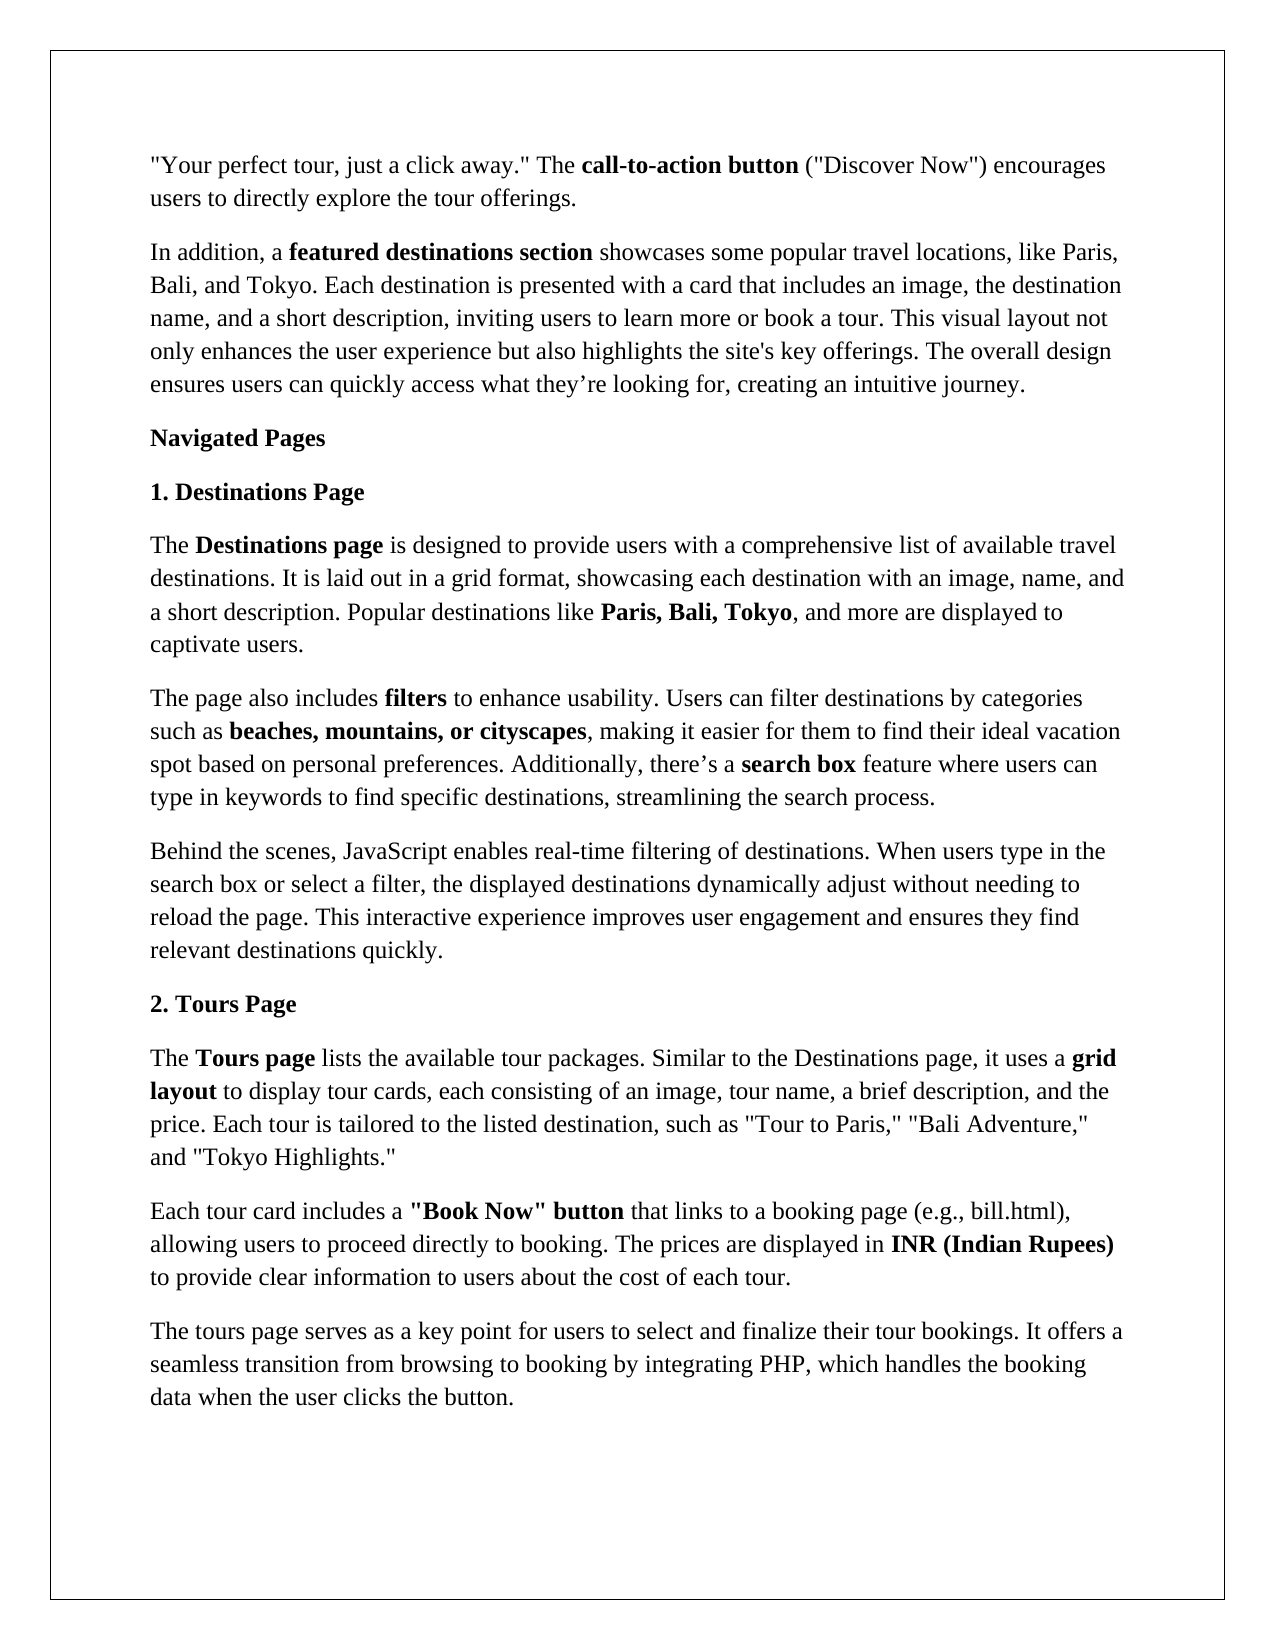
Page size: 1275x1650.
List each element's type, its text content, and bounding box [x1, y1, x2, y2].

text In addition, a featured destinations section showcases some popular travel locations, like Paris, Bali, and Tokyo. Each destination is presented with a card that includes an image, the destination name, and a short description, inviting users to learn more or book a tour. This visual layout not only enhances the user experience but also highlights the site's key offerings. The overall design ensures users can quickly access what they’re looking for, creating an intuitive journey. [150, 237, 1125, 398]
text The page also includes filters to enhance usability. Users can filter destinations by categories such as beaches, mountains, or cityscapes, making it easier for them to find their ideal vacation spot based on personal preferences. Additionally, there’s a search box feature where users can type in keywords to find specific destinations, streamlining the search process. [150, 683, 1125, 811]
text Each tour card includes a "Book Now" button that links to a booking page (e.g., bill.html), allowing users to proceed directly to booking. The prices are displayed in INR (Indian Rupees) to provide clear information to users about the cost of each tour. [150, 1196, 1125, 1291]
text Navigated Pages [150, 423, 1125, 452]
text The Tours page lists the available tour packages. Similar to the Destinations page, it uses a grid layout to display tour cards, each consisting of an image, tour name, a brief description, and the price. Each tour is tailored to the listed destination, such as "Tour to Paris," "Bali Adventure," and "Tokyo Highlights." [150, 1043, 1125, 1171]
text Behind the scenes, JavaScript enables real-time filtering of destinations. When users type in the search box or select a filter, the displayed destinations dynamically adjust without needing to reload the page. This interactive experience improves user engagement and ensures they find relevant destinations quickly. [150, 836, 1125, 964]
text The Destinations page is designed to provide users with a comprehensive list of available travel destinations. It is laid out in a grid format, showcasing each destination with an image, name, and a short description. Popular destinations like Paris, Bali, Tokyo, and more are displayed to captivate users. [150, 531, 1125, 658]
text 1. Destinations Page [150, 477, 1125, 505]
text 2. Tours Page [150, 989, 1125, 1018]
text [150, 150, 1125, 212]
text The tours page serves as a key point for users to select and finalize their tour bookings. It offers a seamless transition from browsing to booking by integrating PHP, which handles the booking data when the user clicks the button. [150, 1316, 1125, 1411]
